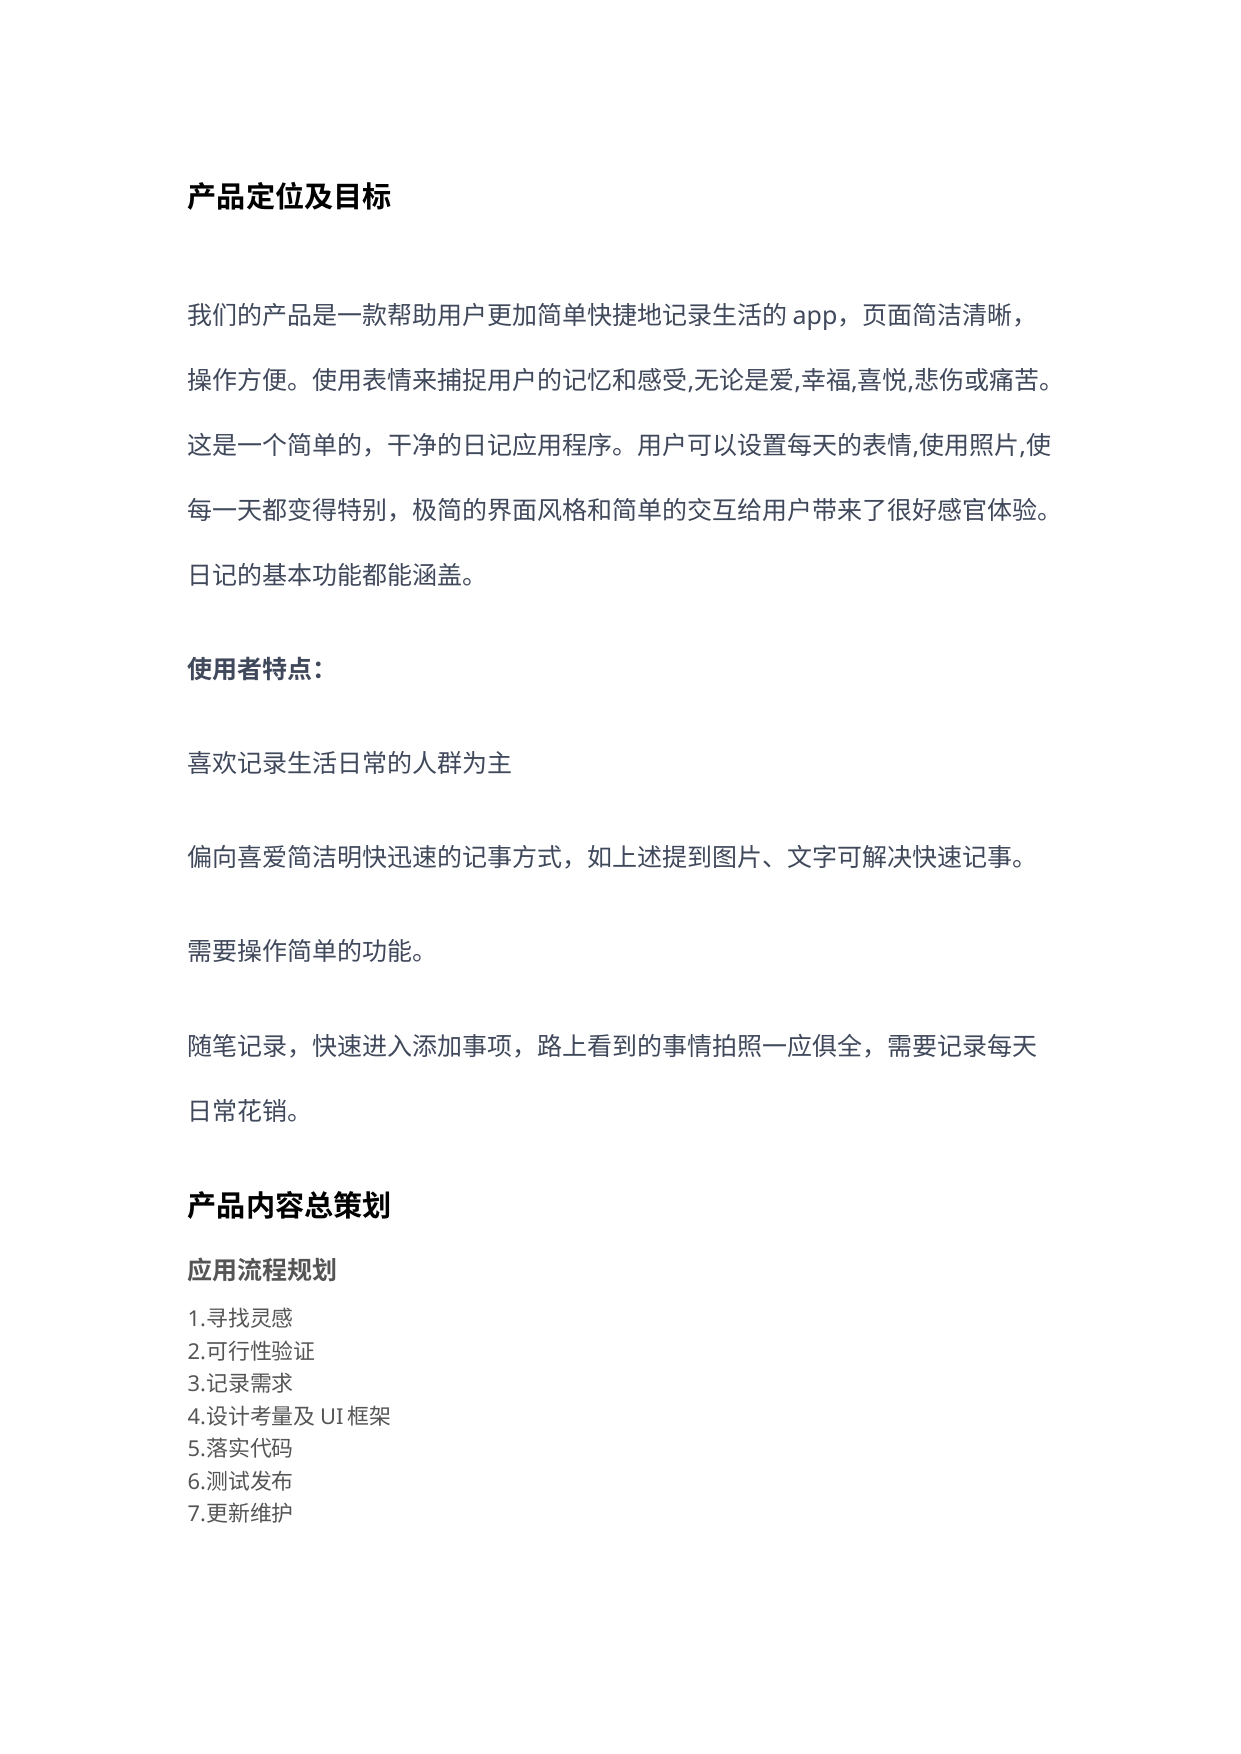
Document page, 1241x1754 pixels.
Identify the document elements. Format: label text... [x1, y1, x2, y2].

text 2.可行性验证 [187, 1333, 1053, 1366]
text 使用者特点： [187, 635, 1053, 700]
text 4.设计考量及UI框架 [187, 1398, 1053, 1431]
text 7.更新维护 [187, 1496, 1053, 1528]
text 3.记录需求 [187, 1366, 1053, 1398]
text 1.寻找灵感 [187, 1301, 1053, 1333]
text 应用流程规划 [187, 1236, 1053, 1301]
text 我们的产品是一款帮助用户更加简单快捷地记录生活的app，页面简洁清晰，操作方便。使用表情来捕捉用户的记忆和感受,无论是爱,幸福,喜悦,悲伤或痛苦。这是一个简单的，干净的日记应用程序。用户可以设置每天的表情,使用照片,使每一天都变得特别，极简的界面风格和简单的交互给用户带来了很好感官体验。日记的基本功能都能涵盖。 [187, 281, 1053, 606]
text 随笔记录，快速进入添加事项，路上看到的事情拍照一应俱全，需要记录每天日常花销。 [187, 1012, 1053, 1142]
text 6.测试发布 [187, 1463, 1053, 1496]
text 喜欢记录生活日常的人群为主 [187, 729, 1053, 794]
text 产品内容总策划 [187, 1171, 1053, 1236]
subtitle 产品定位及目标 [187, 162, 1053, 227]
text 5.落实代码 [187, 1431, 1053, 1463]
text 偏向喜爱简洁明快迅速的记事方式，如上述提到图片、文字可解决快速记事。 [187, 823, 1053, 888]
text 需要操作简单的功能。 [187, 917, 1053, 982]
